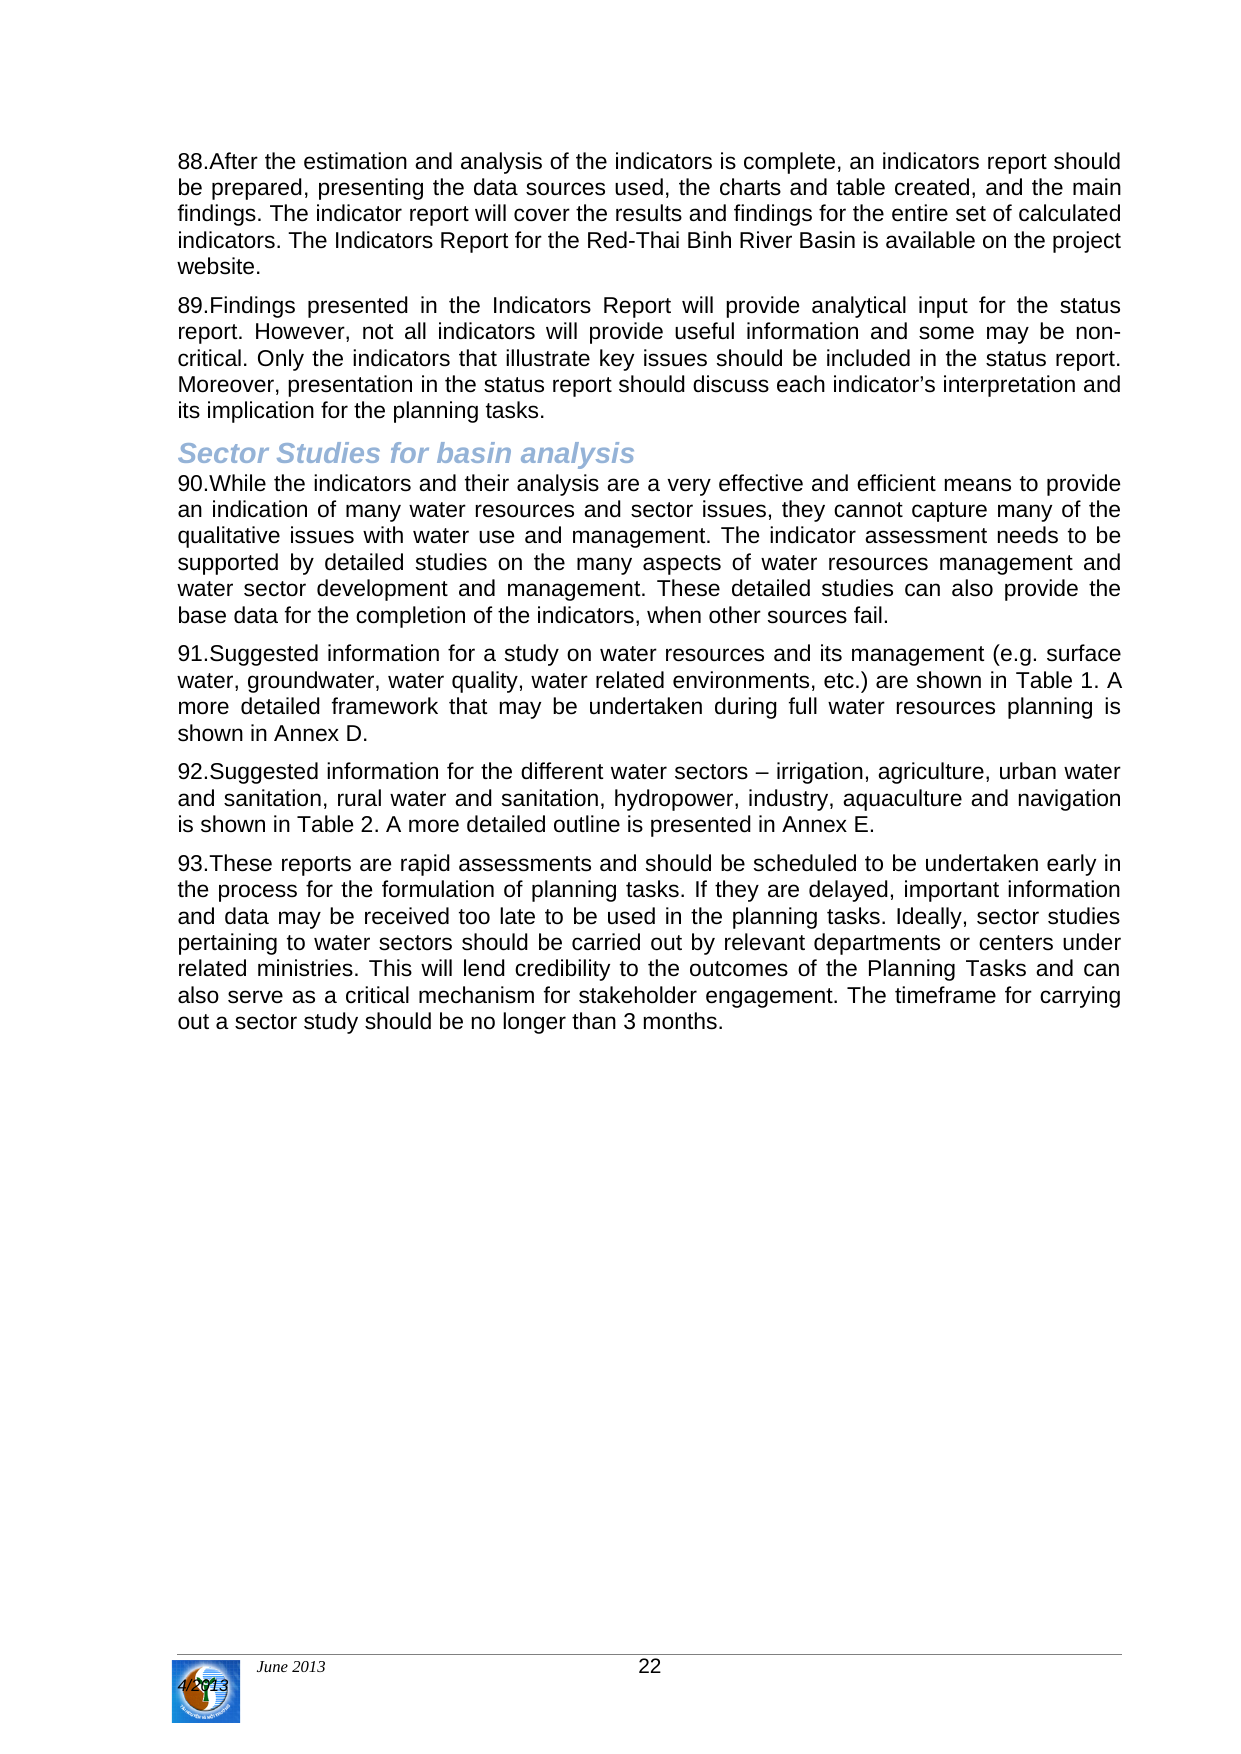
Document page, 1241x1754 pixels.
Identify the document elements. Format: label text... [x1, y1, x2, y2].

text Findings presented in the Indicators Report will provide analytical input for the status report. However, not all indicators will provide useful information and some may be non-critical. Only the indicators that illustrate key issues should be included in the status report. Moreover, presentation in the status report should discuss each indicator’s interpretation and its implication for the planning tasks. [177, 292, 1122, 424]
text Suggested information for a study on water resources and its management (e.g. surface water, groundwater, water quality, water related environments, etc.) are shown in Table 1. A more detailed framework that may be undertaken during full water resources planning is shown in Annex D. [177, 640, 1122, 746]
subtitle Sector Studies for basin analysis [177, 436, 1122, 470]
picture [171, 1660, 241, 1723]
text These reports are rapid assessments and should be scheduled to be undertaken early in the process for the formulation of planning tasks. If they are delayed, important information and data may be received too late to be used in the planning tasks. Ideally, sector studies pertaining to water sectors should be carried out by relevant departments or centers under related ministries. This will lend credibility to the outcomes of the Planning Tasks and can also serve as a critical mechanism for stakeholder engagement. The timeframe for carrying out a sector study should be no longer than 3 months. [177, 850, 1122, 1034]
text After the estimation and analysis of the indicators is complete, an indicators report should be prepared, presenting the data sources used, the charts and table created, and the main findings. The indicator report will cover the results and findings for the entire set of calculated indicators. The Indicators Report for the Red-Thai Binh River Basin is available on the project website. [177, 148, 1122, 279]
text While the indicators and their analysis are a very effective and efficient means to provide an indication of many water resources and sector issues, they cannot capture many of the qualitative issues with water use and management. The indicator assessment needs to be supported by detailed studies on the many aspects of water resources management and water sector development and management. These detailed studies can also provide the base data for the completion of the indicators, when other sources fail. [177, 470, 1122, 628]
text Suggested information for the different water sectors – irrigation, agriculture, urban water and sanitation, rural water and sanitation, hydropower, industry, aquaculture and navigation is shown in Table 2. A more detailed outline is presented in Annex E. [177, 758, 1122, 837]
